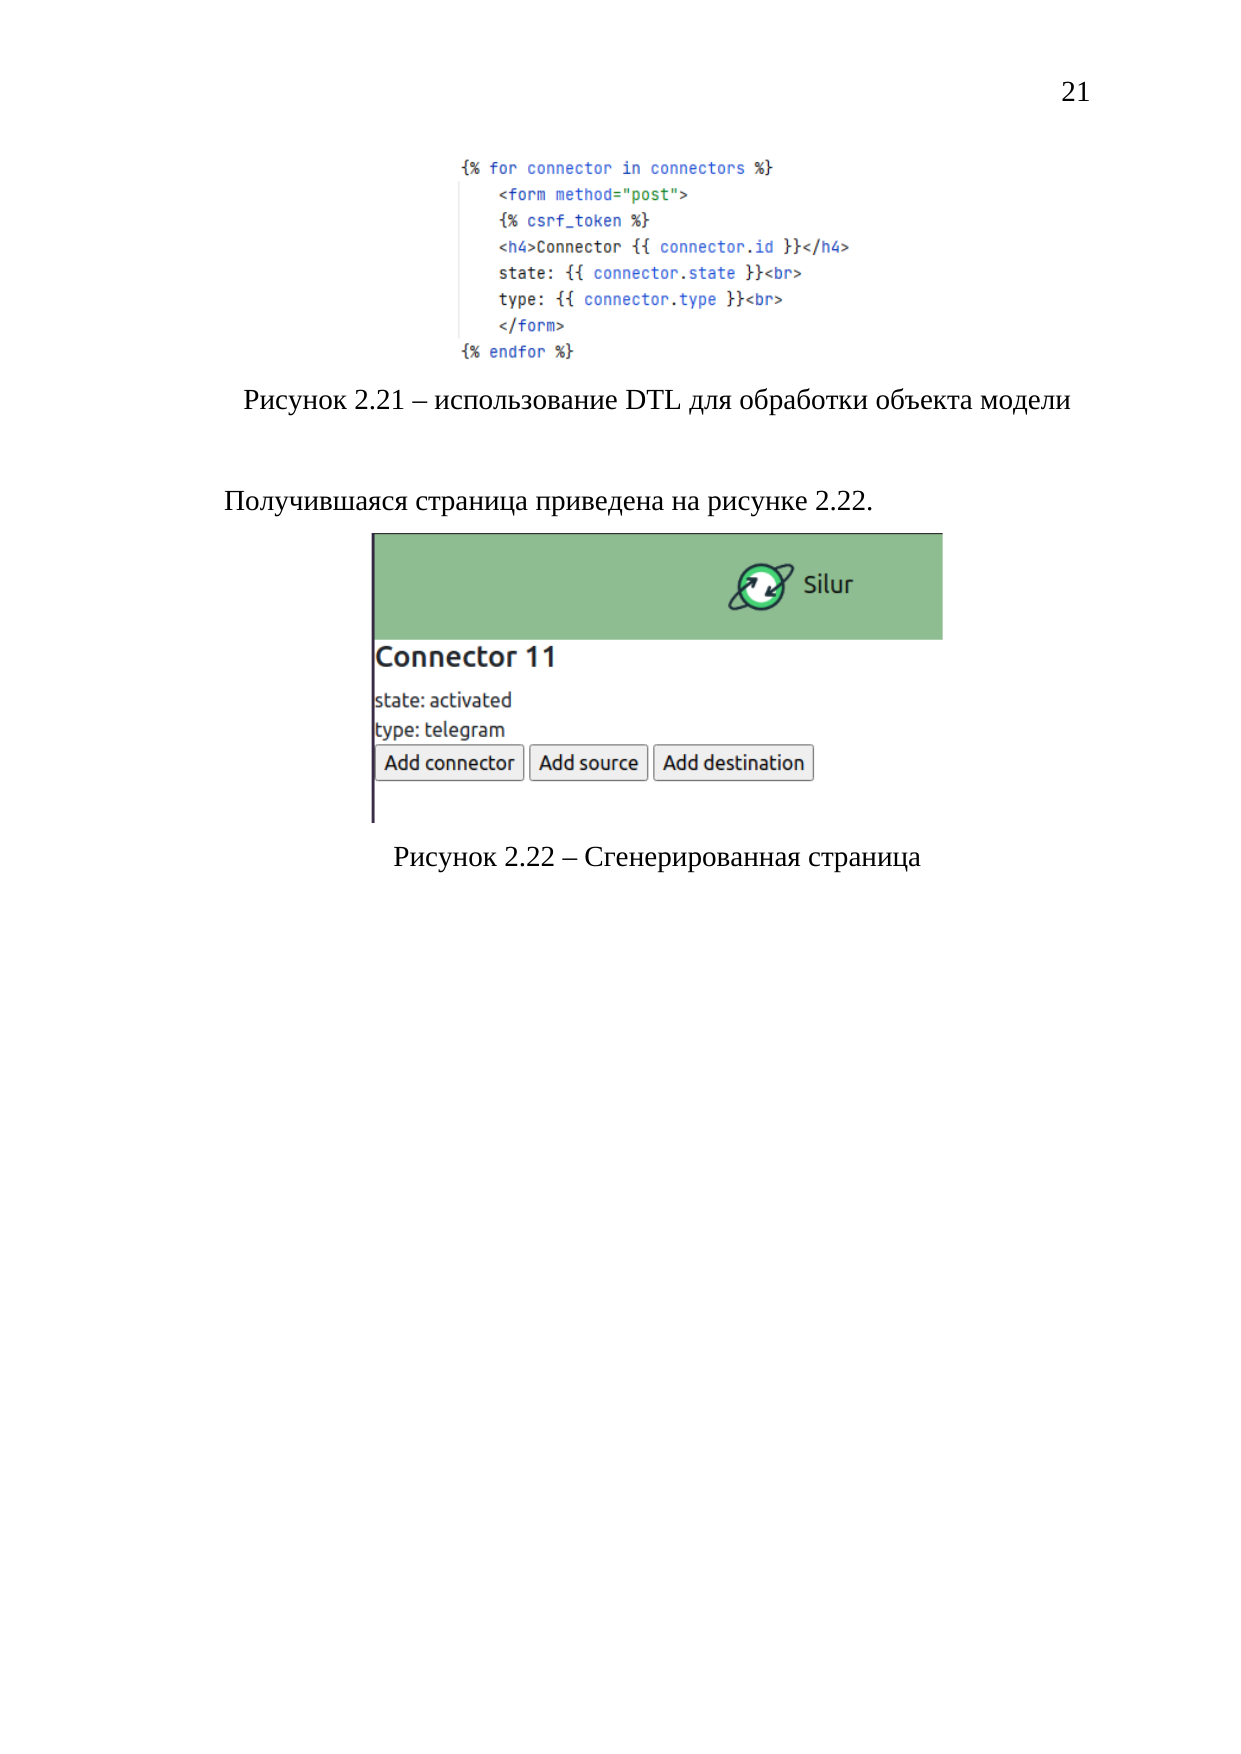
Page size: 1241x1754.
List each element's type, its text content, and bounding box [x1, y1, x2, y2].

picture [450, 150, 864, 366]
picture [371, 533, 943, 823]
text Рисунок 2.22 – Сгенерированная страница [150, 839, 1090, 873]
text Получившаяся страница приведена на рисунке 2.22. [150, 483, 1090, 517]
text Рисунок 2.21 – использование DTL для обработки объекта модели [150, 382, 1090, 416]
